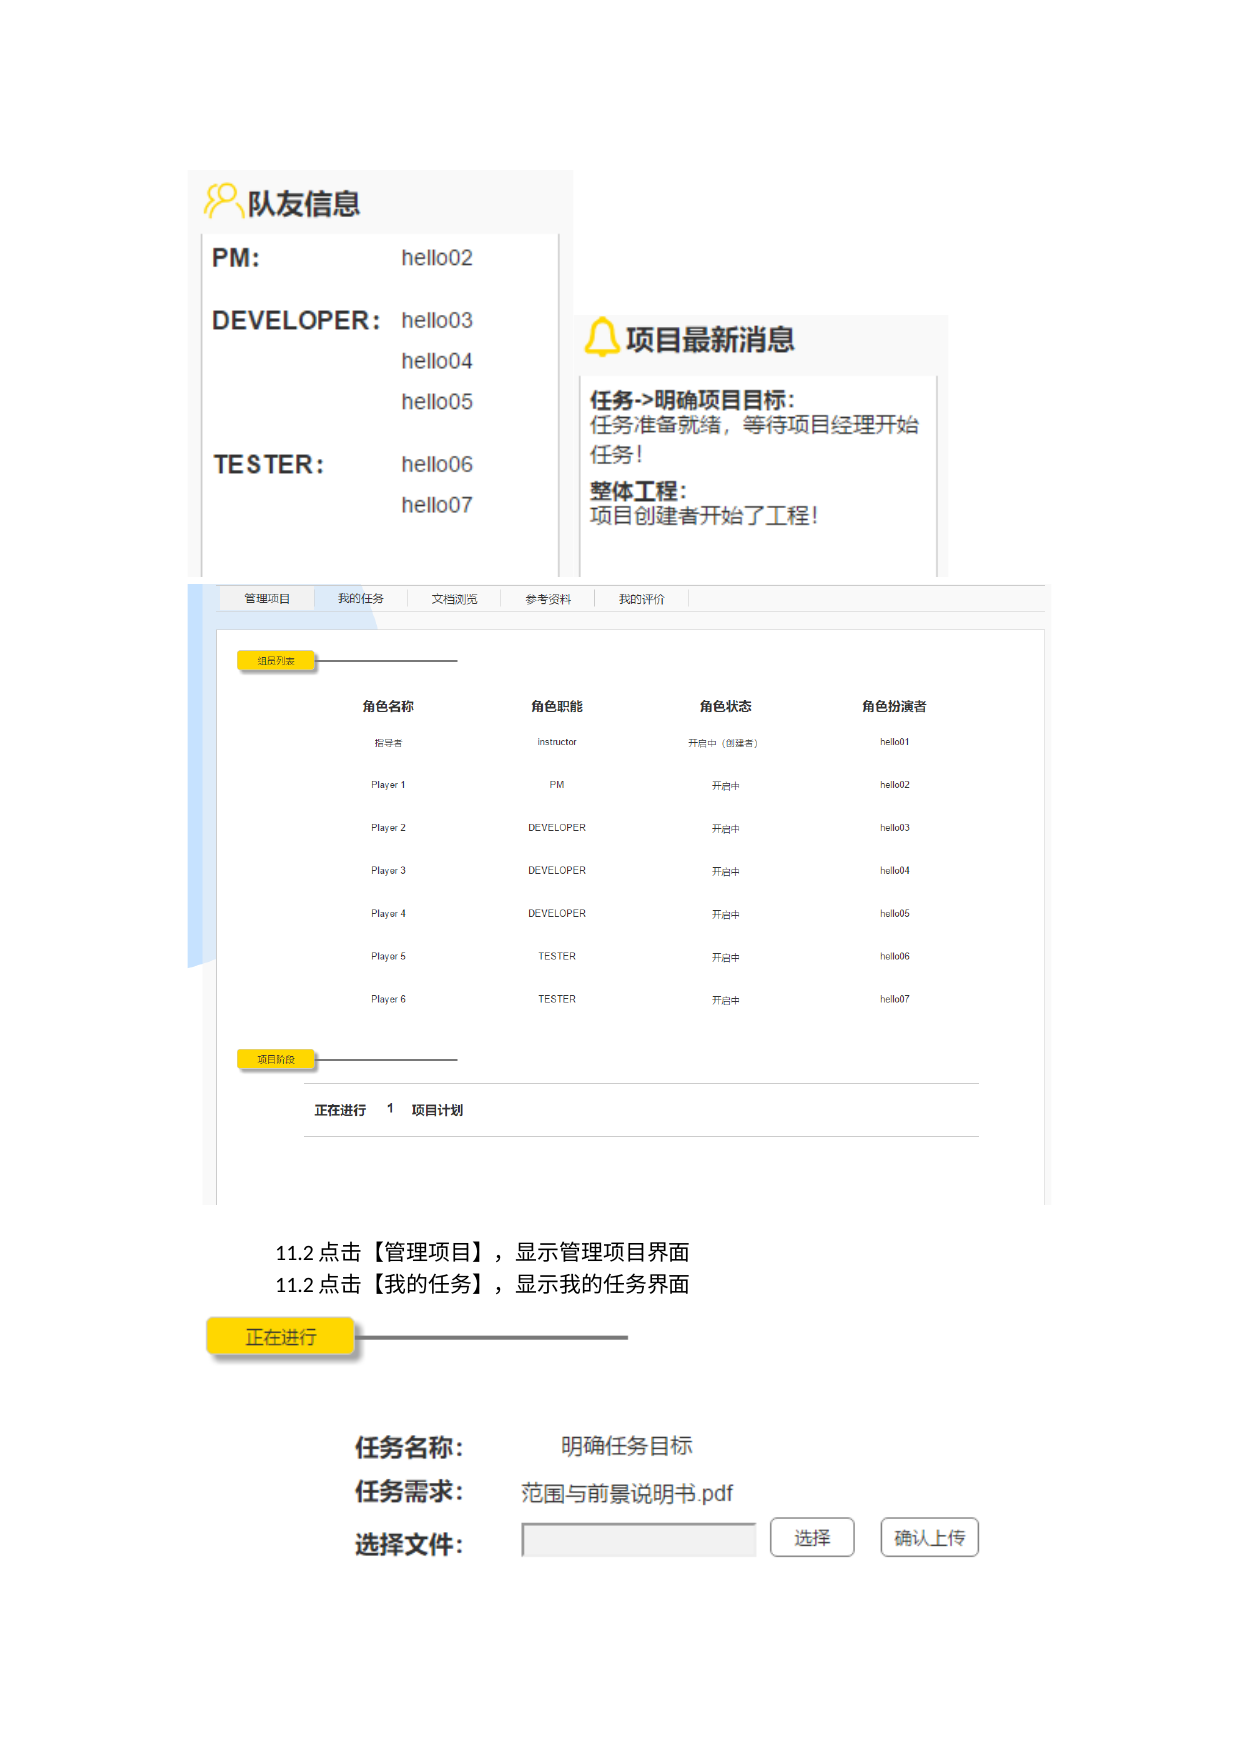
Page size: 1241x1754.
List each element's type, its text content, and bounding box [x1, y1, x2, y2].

picture [187, 584, 1052, 1205]
picture [187, 1299, 1053, 1579]
text 11.2 点击【我的任务】，显示我的任务界面 [231, 1267, 1053, 1299]
text 11.2 点击【管理项目】，显示管理项目界面 [231, 1234, 1053, 1267]
picture [187, 170, 949, 577]
